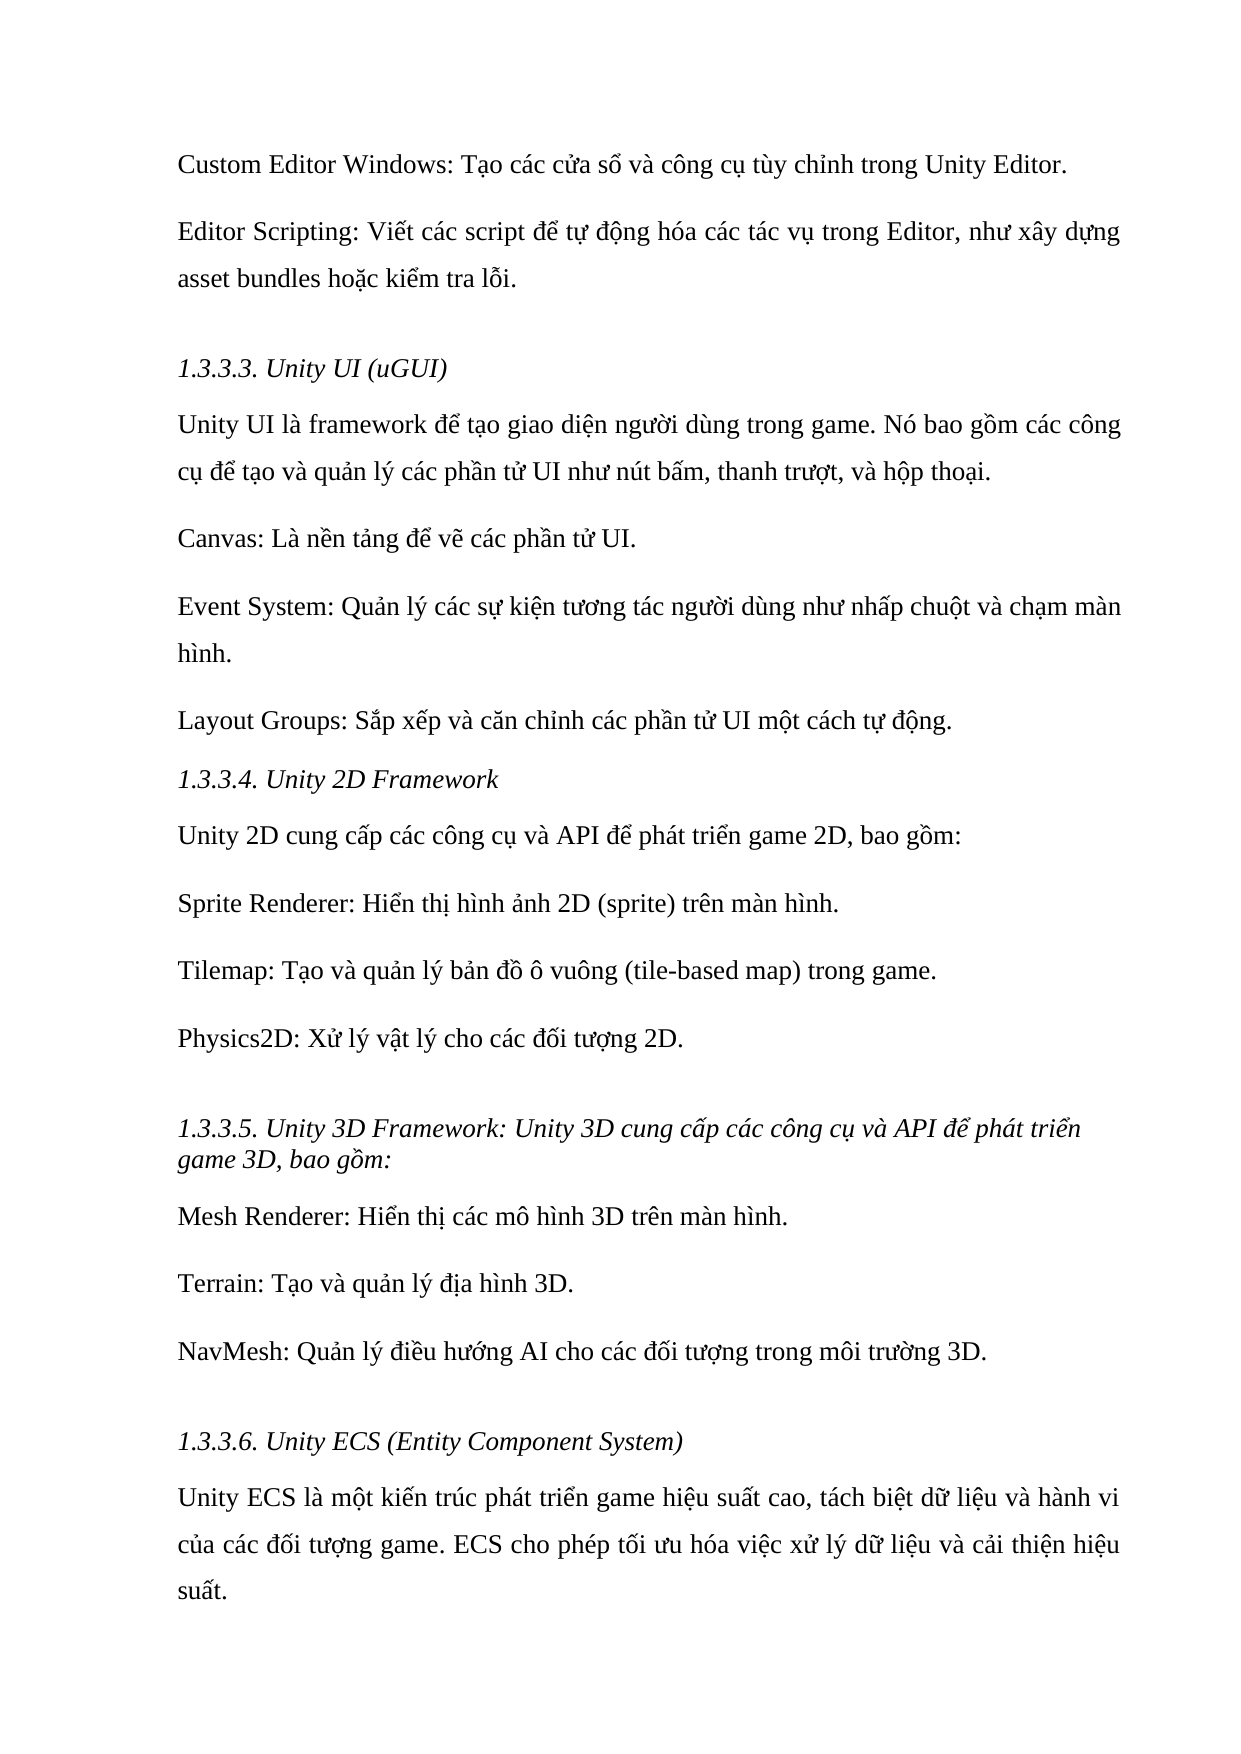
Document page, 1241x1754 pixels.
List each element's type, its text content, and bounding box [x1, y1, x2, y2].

subtitle 1.3.3.3. Unity UI (uGUI) [177, 352, 1122, 383]
subtitle 1.3.3.4. Unity 2D Framework [177, 763, 1122, 794]
text Unity ECS là một kiến trúc phát triển game hiệu suất cao, tách biệt dữ liệu và hành vi của các đối tượng game. ECS cho phép tối ưu hóa việc xử lý dữ liệu và cải thiện hiệu suất. [177, 1481, 1122, 1606]
text Canvas: Là nền tảng để vẽ các phần tử UI. [177, 522, 1122, 554]
text Layout Groups: Sắp xếp và căn chỉnh các phần tử UI một cách tự động. [177, 704, 1122, 735]
text Event System: Quản lý các sự kiện tương tác người dùng như nhấp chuột và chạm màn hình. [177, 590, 1122, 668]
text Tilemap: Tạo và quản lý bản đồ ô vuông (tile-based map) trong game. [177, 954, 1122, 986]
text Terrain: Tạo và quản lý địa hình 3D. [177, 1267, 1122, 1298]
subtitle 1.3.3.5. Unity 3D Framework: Unity 3D cung cấp các công cụ và API để phát triển game 3D, bao gồm: [177, 1112, 1122, 1174]
text Custom Editor Windows: Tạo các cửa sổ và công cụ tùy chỉnh trong Unity Editor. [177, 148, 1122, 179]
text Unity 2D cung cấp các công cụ và API để phát triển game 2D, bao gồm: [177, 819, 1122, 851]
text NavMesh: Quản lý điều hướng AI cho các đối tượng trong môi trường 3D. [177, 1334, 1122, 1366]
text Physics2D: Xử lý vật lý cho các đối tượng 2D. [177, 1022, 1122, 1053]
text Editor Scripting: Viết các script để tự động hóa các tác vụ trong Editor, như xây dựng asset bundles hoặc kiểm tra lỗi. [177, 215, 1122, 293]
text Mesh Renderer: Hiển thị các mô hình 3D trên màn hình. [177, 1199, 1122, 1231]
text Sprite Renderer: Hiển thị hình ảnh 2D (sprite) trên màn hình. [177, 887, 1122, 918]
subtitle 1.3.3.6. Unity ECS (Entity Component System) [177, 1425, 1122, 1456]
text Unity UI là framework để tạo giao diện người dùng trong game. Nó bao gồm các công cụ để tạo và quản lý các phần tử UI như nút bấm, thanh trượt, và hộp thoại. [177, 408, 1122, 486]
